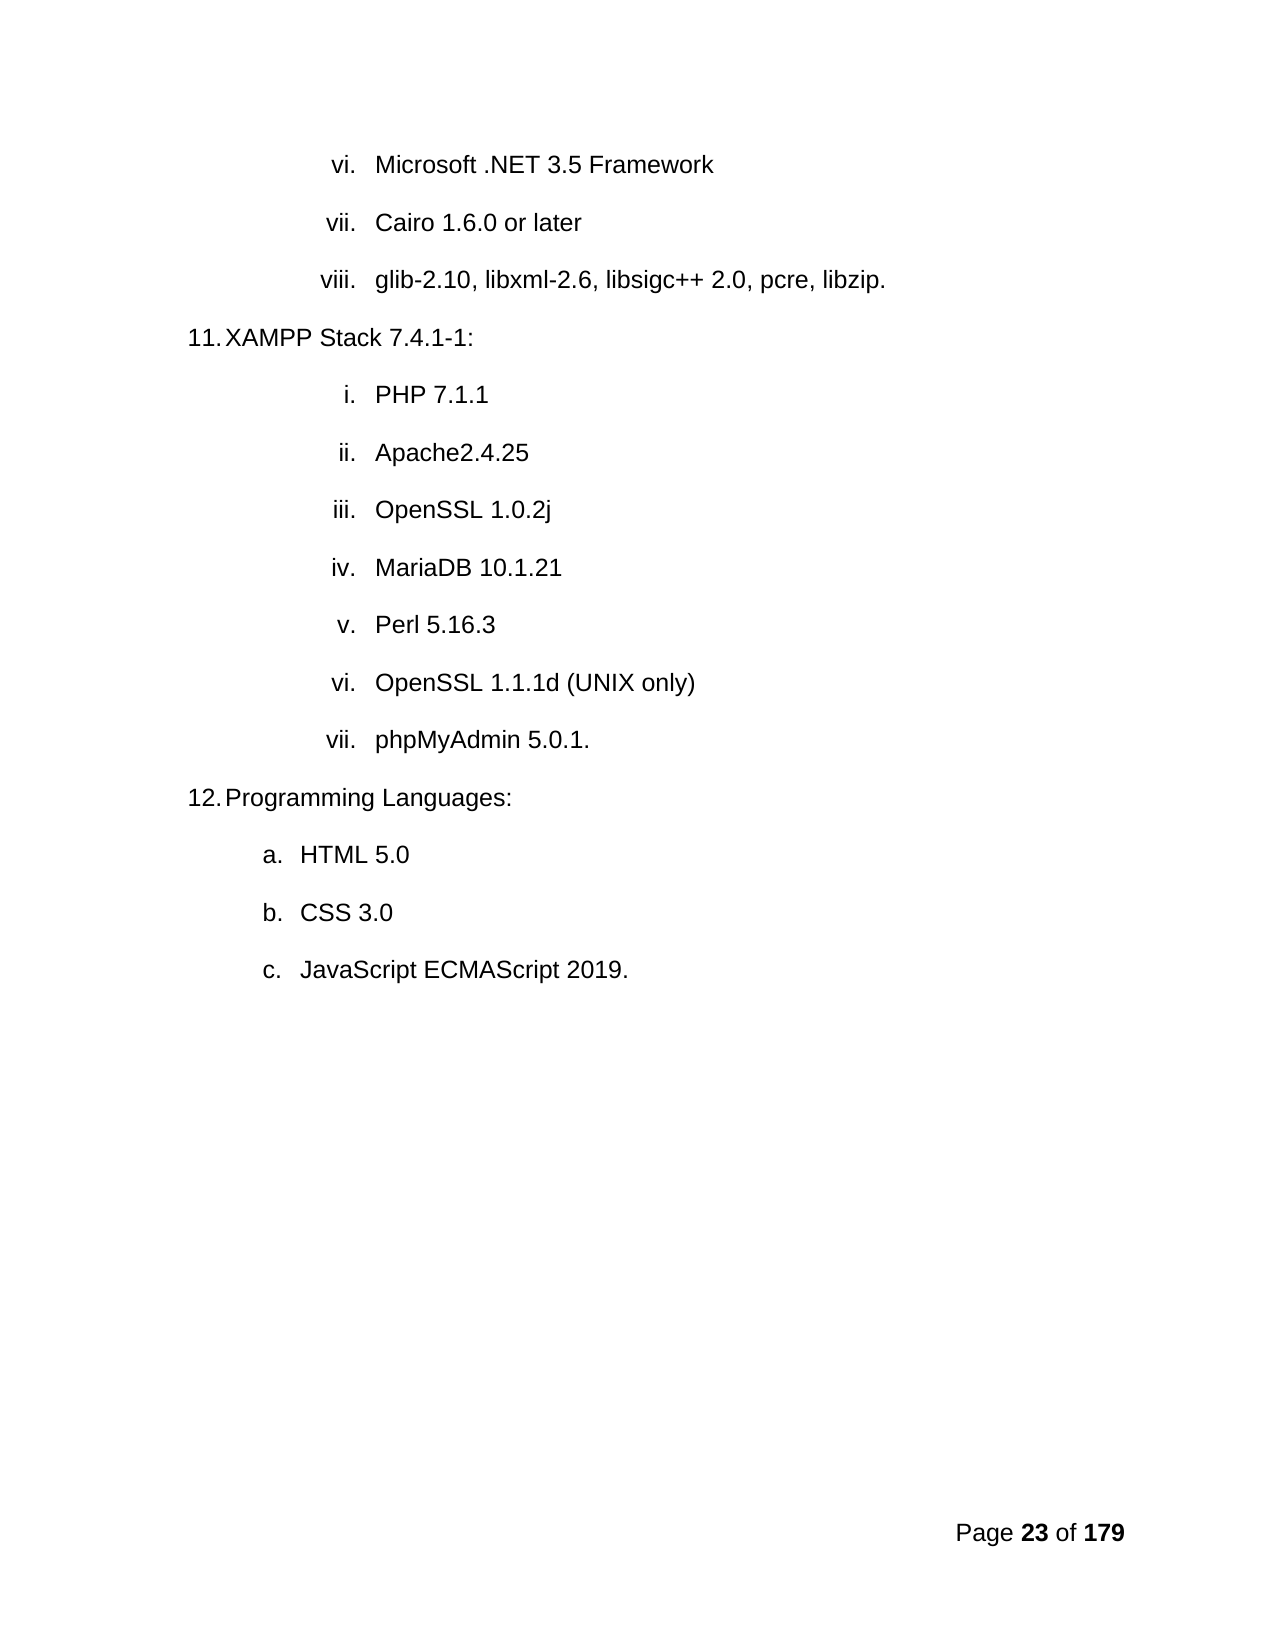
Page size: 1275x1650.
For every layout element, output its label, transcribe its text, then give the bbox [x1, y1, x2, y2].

list OpenSSL 1.0.2j [356, 495, 1125, 524]
list glib-2.10, libxml-2.6, libsigc++ 2.0, pcre, libzip. [356, 265, 1125, 294]
list HTML 5.0 [262, 840, 1125, 869]
list Perl 5.16.3 [356, 610, 1125, 639]
list OpenSSL 1.1.1d (UNIX only) [356, 667, 1125, 696]
list Cairo 1.6.0 or later [356, 207, 1125, 236]
list Programming Languages: [187, 782, 1125, 811]
list MariaDB 10.1.21 [356, 552, 1125, 581]
list Apache2.4.25 [356, 437, 1125, 466]
list JavaScript ECMAScript 2019. [262, 955, 1125, 984]
list phpMyAdmin 5.0.1. [356, 725, 1125, 754]
list Microsoft .NET 3.5 Framework [356, 150, 1125, 179]
list XAMPP Stack 7.4.1-1: [187, 322, 1125, 351]
list PHP 7.1.1 [356, 380, 1125, 409]
list CSS 3.0 [262, 897, 1125, 926]
